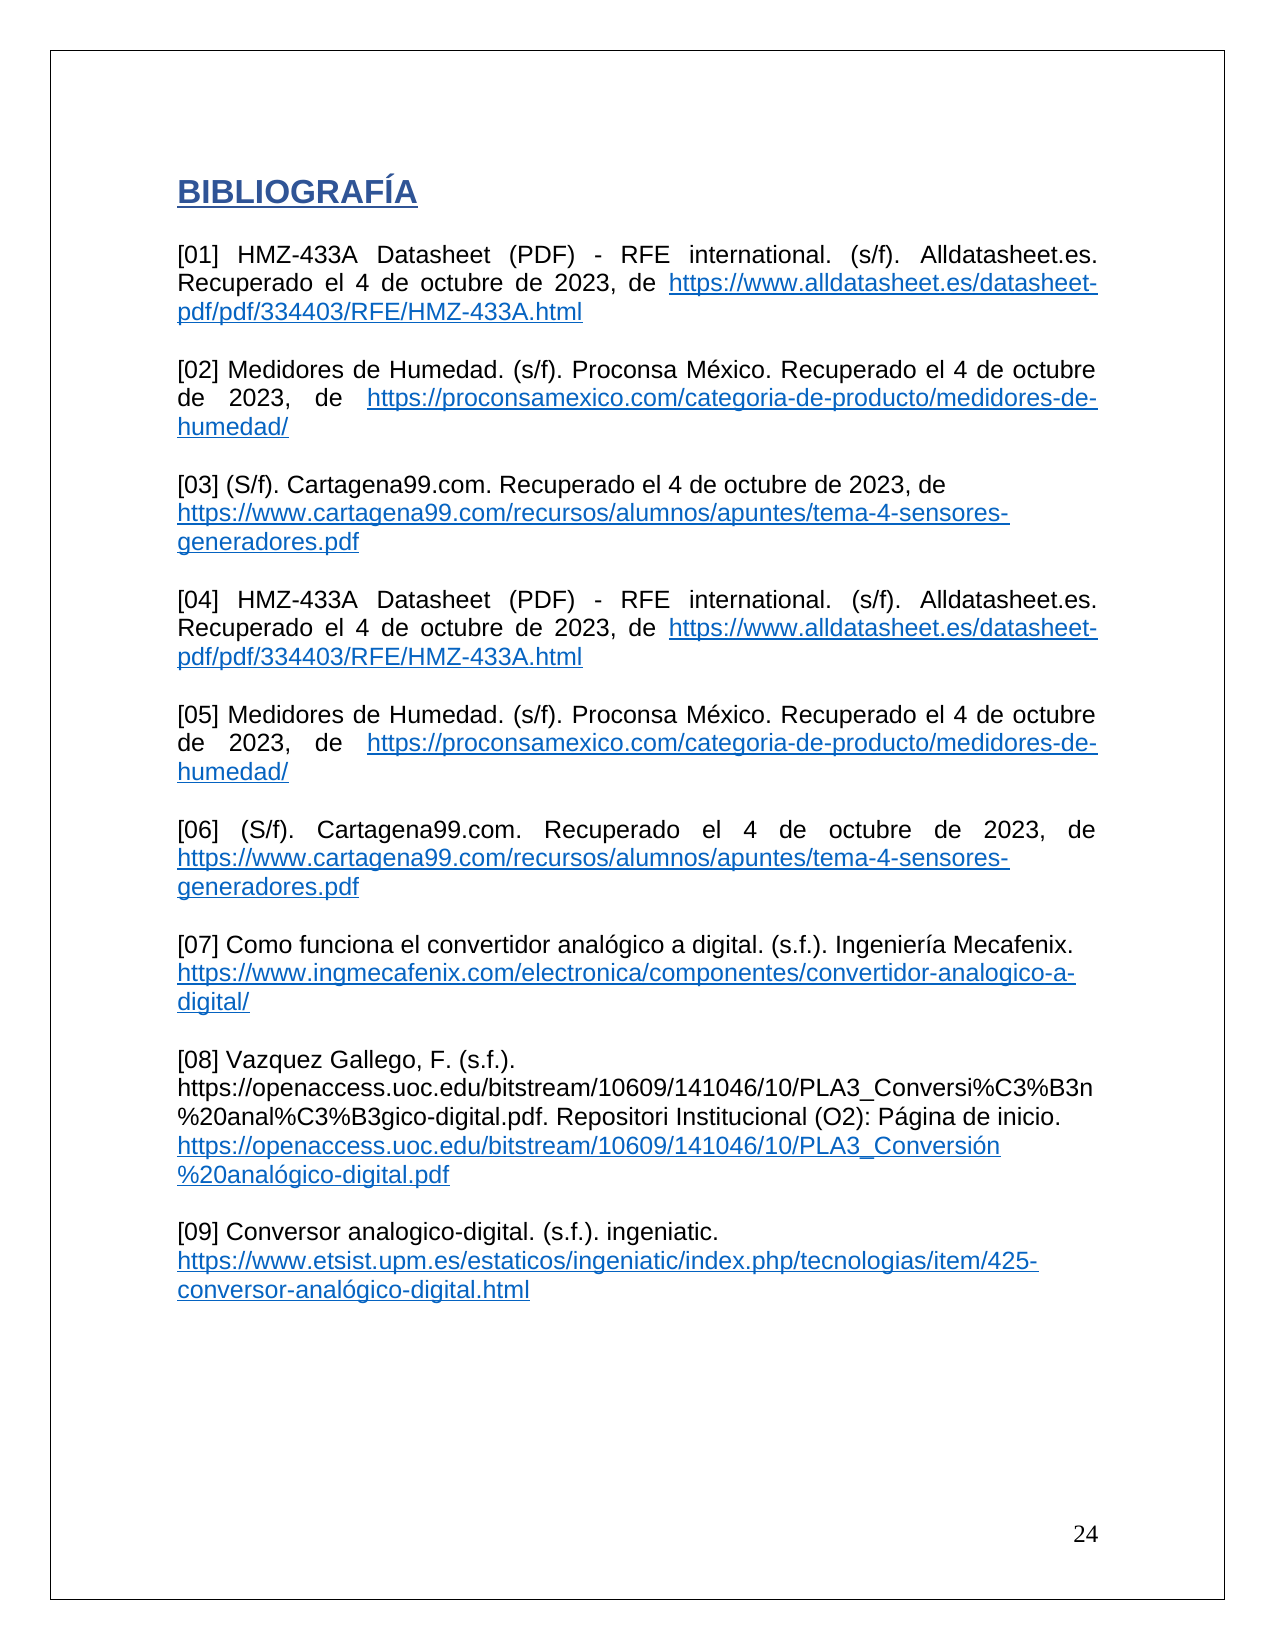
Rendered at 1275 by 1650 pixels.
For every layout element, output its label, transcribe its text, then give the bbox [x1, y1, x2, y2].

text [04] HMZ-433A Datasheet (PDF) - RFE international. (s/f). Alldatasheet.es. Recuperado el 4 de octubre de 2023, de https://www.alldatasheet.es/datasheet-pdf/pdf/334403/RFE/HMZ-433A.html [177, 585, 1098, 671]
text [06] (S/f). Cartagena99.com. Recuperado el 4 de octubre de 2023, de https://www.cartagena99.com/recursos/alumnos/apuntes/tema-4-sensores-generadores.pdf [177, 815, 1098, 901]
text [05] Medidores de Humedad. (s/f). Proconsa México. Recuperado el 4 de octubre de 2023, de https://proconsamexico.com/categoria-de-producto/medidores-de-humedad/ [177, 700, 1098, 786]
text [03] (S/f). Cartagena99.com. Recuperado el 4 de octubre de 2023, de https://www.cartagena99.com/recursos/alumnos/apuntes/tema-4-sensores-generadores.pdf [177, 470, 1098, 556]
text [07] Como funciona el convertidor analógico a digital. (s.f.). Ingeniería Mecafenix. https://www.ingmecafenix.com/electronica/componentes/convertidor-analogico-a-digital/ [177, 930, 1098, 1016]
text [08] Vazquez Gallego, F. (s.f.). https://openaccess.uoc.edu/bitstream/10609/141046/10/PLA3_Conversi%C3%B3n%20anal%C3%B3gico-digital.pdf. Repositori Institucional (O2): Página de inicio. https://openaccess.uoc.edu/bitstream/10609/141046/10/PLA3_Conversión%20analógico-digital.pdf [177, 1045, 1098, 1188]
subtitle BIBLIOGRAFÍA [177, 172, 1098, 211]
text [01] HMZ-433A Datasheet (PDF) - RFE international. (s/f). Alldatasheet.es. Recuperado el 4 de octubre de 2023, de https://www.alldatasheet.es/datasheet-pdf/pdf/334403/RFE/HMZ-433A.html [177, 240, 1098, 326]
text [09] Conversor analogico-digital. (s.f.). ingeniatic. https://www.etsist.upm.es/estaticos/ingeniatic/index.php/tecnologias/item/425-conversor-analógico-digital.html [177, 1217, 1098, 1303]
text [02] Medidores de Humedad. (s/f). Proconsa México. Recuperado el 4 de octubre de 2023, de https://proconsamexico.com/categoria-de-producto/medidores-de-humedad/ [177, 355, 1098, 441]
